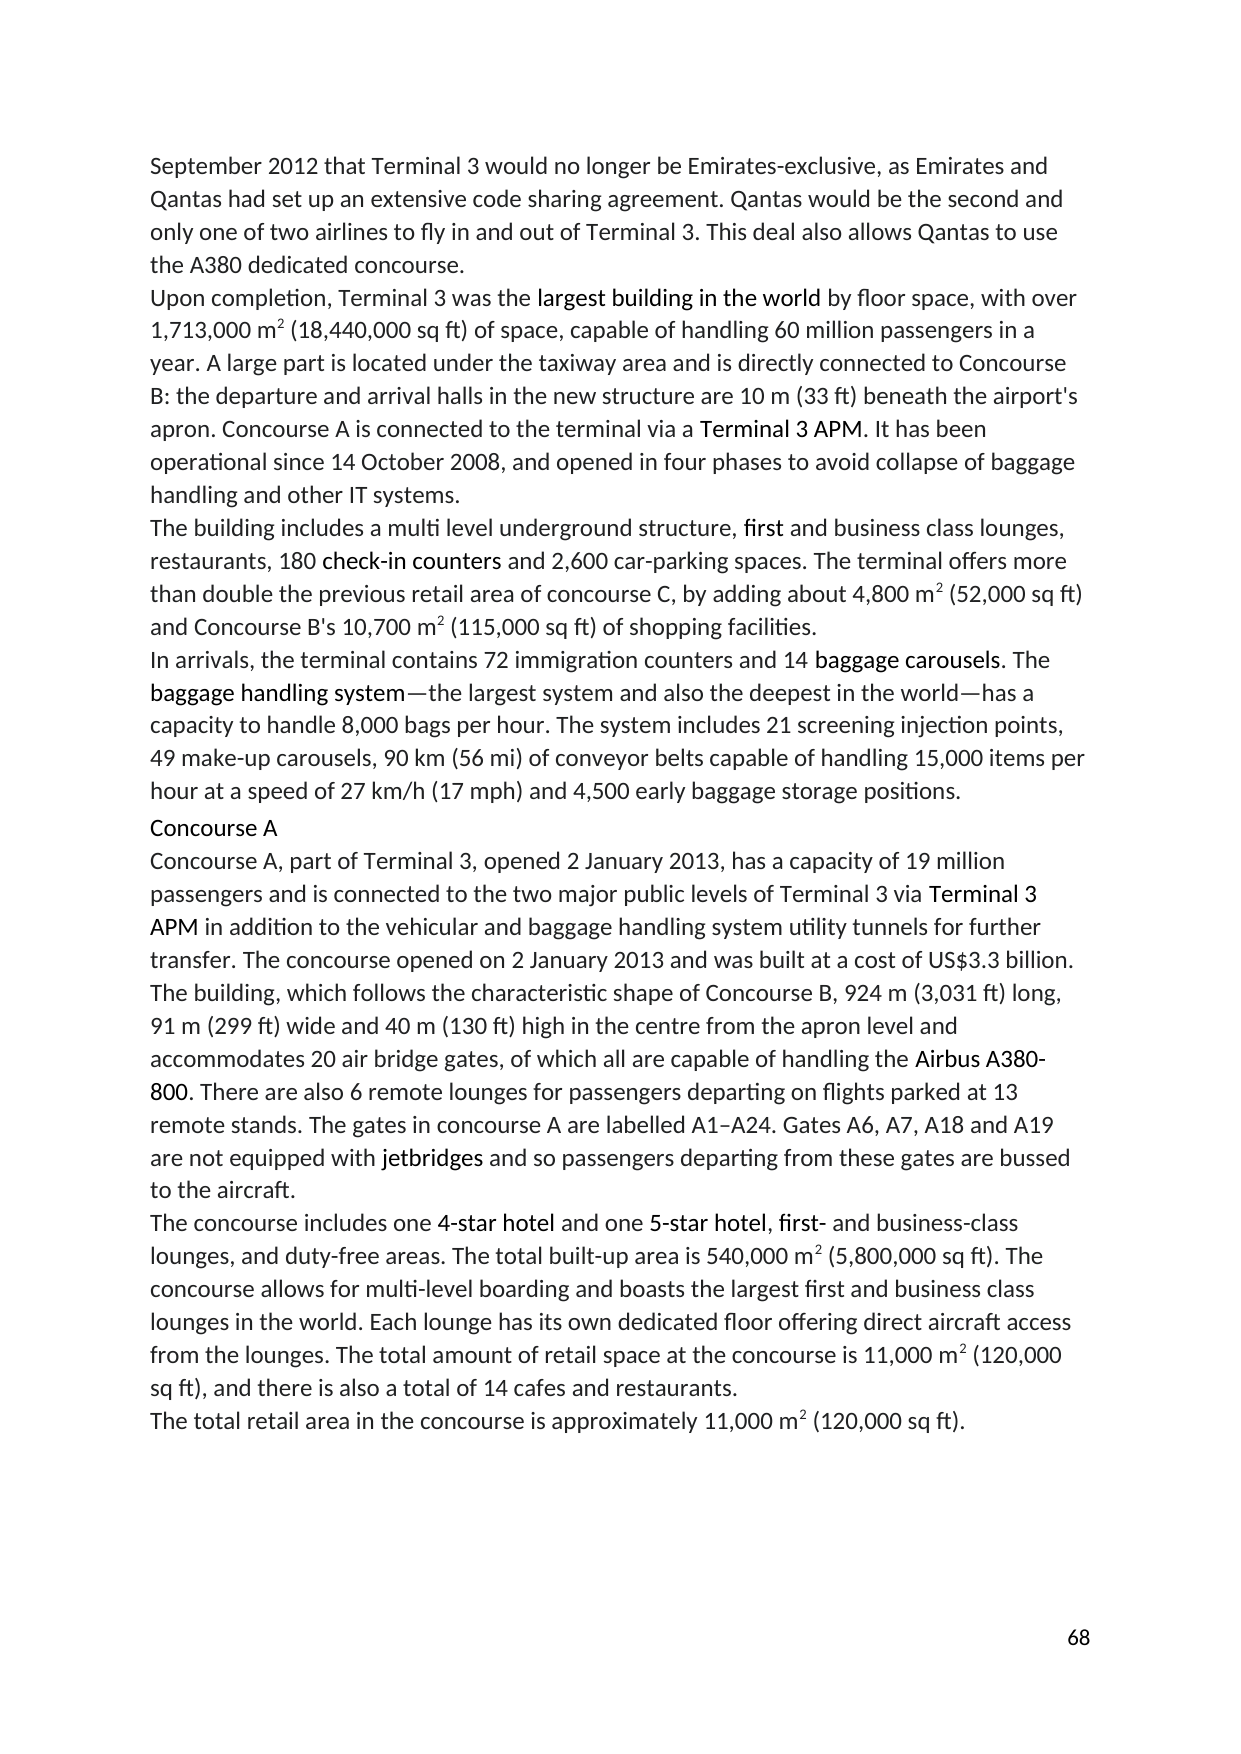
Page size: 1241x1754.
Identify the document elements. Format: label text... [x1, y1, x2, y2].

subtitle Concourse A [150, 812, 1090, 843]
text The concourse includes one 4-star hotel and one 5-star hotel, first- and business-class lounges, and duty-free areas. The total built-up area is 540,000 m2 (5,800,000 sq ft). The concourse allows for multi-level boarding and boasts the largest first and business class lounges in the world. Each lounge has its own dedicated floor offering direct aircraft access from the lounges. The total amount of retail space at the concourse is 11,000 m2 (120,000 sq ft), and there is also a total of 14 cafes and restaurants. [150, 1207, 1090, 1403]
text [150, 150, 1090, 279]
text The building includes a multi level underground structure, first and business class lounges, restaurants, 180 check-in counters and 2,600 car-parking spaces. The terminal offers more than double the previous retail area of concourse C, by adding about 4,800 m2 (52,000 sq ft) and Concourse B's 10,700 m2 (115,000 sq ft) of shopping facilities. [150, 512, 1090, 641]
text Concourse A, part of Terminal 3, opened 2 January 2013, has a capacity of 19 million passengers and is connected to the two major public levels of Terminal 3 via Terminal 3 APM in addition to the vehicular and baggage handling system utility tunnels for further transfer. The concourse opened on 2 January 2013 and was built at a cost of US$3.3 billion. The building, which follows the characteristic shape of Concourse B, 924 m (3,031 ft) long, 91 m (299 ft) wide and 40 m (130 ft) high in the centre from the apron level and accommodates 20 air bridge gates, of which all are capable of handling the Airbus A380-800. There are also 6 remote lounges for passengers departing on flights parked at 13 remote stands. The gates in concourse A are labelled A1–A24. Gates A6, A7, A18 and A19 are not equipped with jetbridges and so passengers departing from these gates are bussed to the aircraft. [150, 845, 1090, 1205]
text In arrivals, the terminal contains 72 immigration counters and 14 baggage carousels. The baggage handling system—the largest system and also the deepest in the world—has a capacity to handle 8,000 bags per hour. The system includes 21 screening injection points, 49 make-up carousels, 90 km (56 mi) of conveyor belts capable of handling 15,000 items per hour at a speed of 27 km/h (17 mph) and 4,500 early baggage storage positions. [150, 644, 1090, 806]
text The total retail area in the concourse is approximately 11,000 m2 (120,000 sq ft). [150, 1405, 1090, 1436]
text Upon completion, Terminal 3 was the largest building in the world by floor space, with over 1,713,000 m2 (18,440,000 sq ft) of space, capable of handling 60 million passengers in a year. A large part is located under the taxiway area and is directly connected to Concourse B: the departure and arrival halls in the new structure are 10 m (33 ft) beneath the airport's apron. Concourse A is connected to the terminal via a Terminal 3 APM. It has been operational since 14 October 2008, and opened in four phases to avoid collapse of baggage handling and other IT systems. [150, 282, 1090, 510]
